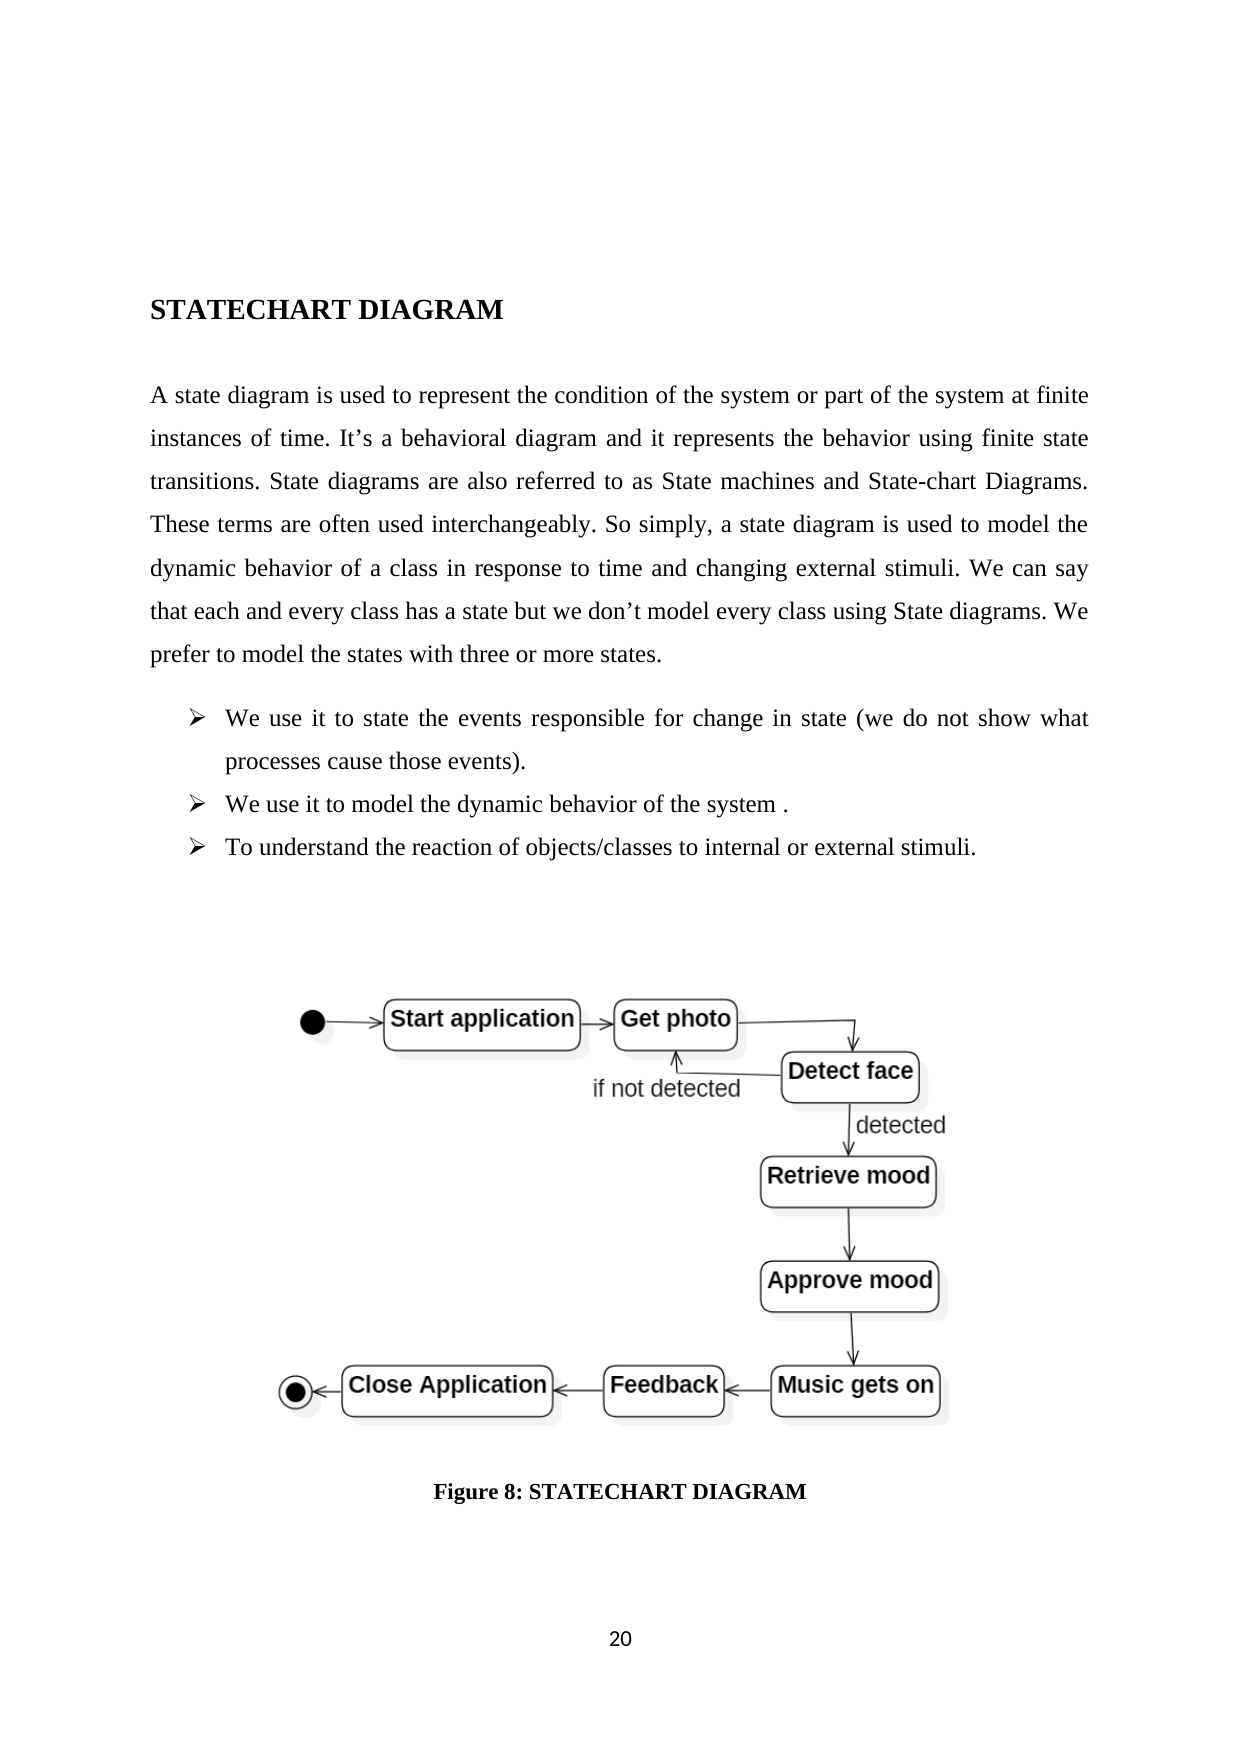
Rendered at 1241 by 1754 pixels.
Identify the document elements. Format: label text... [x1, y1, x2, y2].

list To understand the reaction of objects/classes to internal or external stimuli. [187, 832, 1090, 861]
list We use it to state the events responsible for change in state (we do not show what processes cause those events). [187, 703, 1090, 775]
list We use it to model the dynamic behavior of the system . [187, 789, 1090, 818]
text Figure 8: STATECHART DIAGRAM [150, 1478, 1090, 1504]
picture [272, 967, 968, 1443]
text STATECHART DIAGRAM [150, 292, 1090, 326]
text A state diagram is used to represent the condition of the system or part of the system at finite instances of time. It’s a behavioral diagram and it represents the behavior using finite state transitions. State diagrams are also referred to as State machines and State-chart Diagrams. These terms are often used interchangeably. So simply, a state diagram is used to model the dynamic behavior of a class in response to time and changing external stimuli. We can say that each and every class has a state but we don’t model every class using State diagrams. We prefer to model the states with three or more states. [150, 380, 1090, 668]
